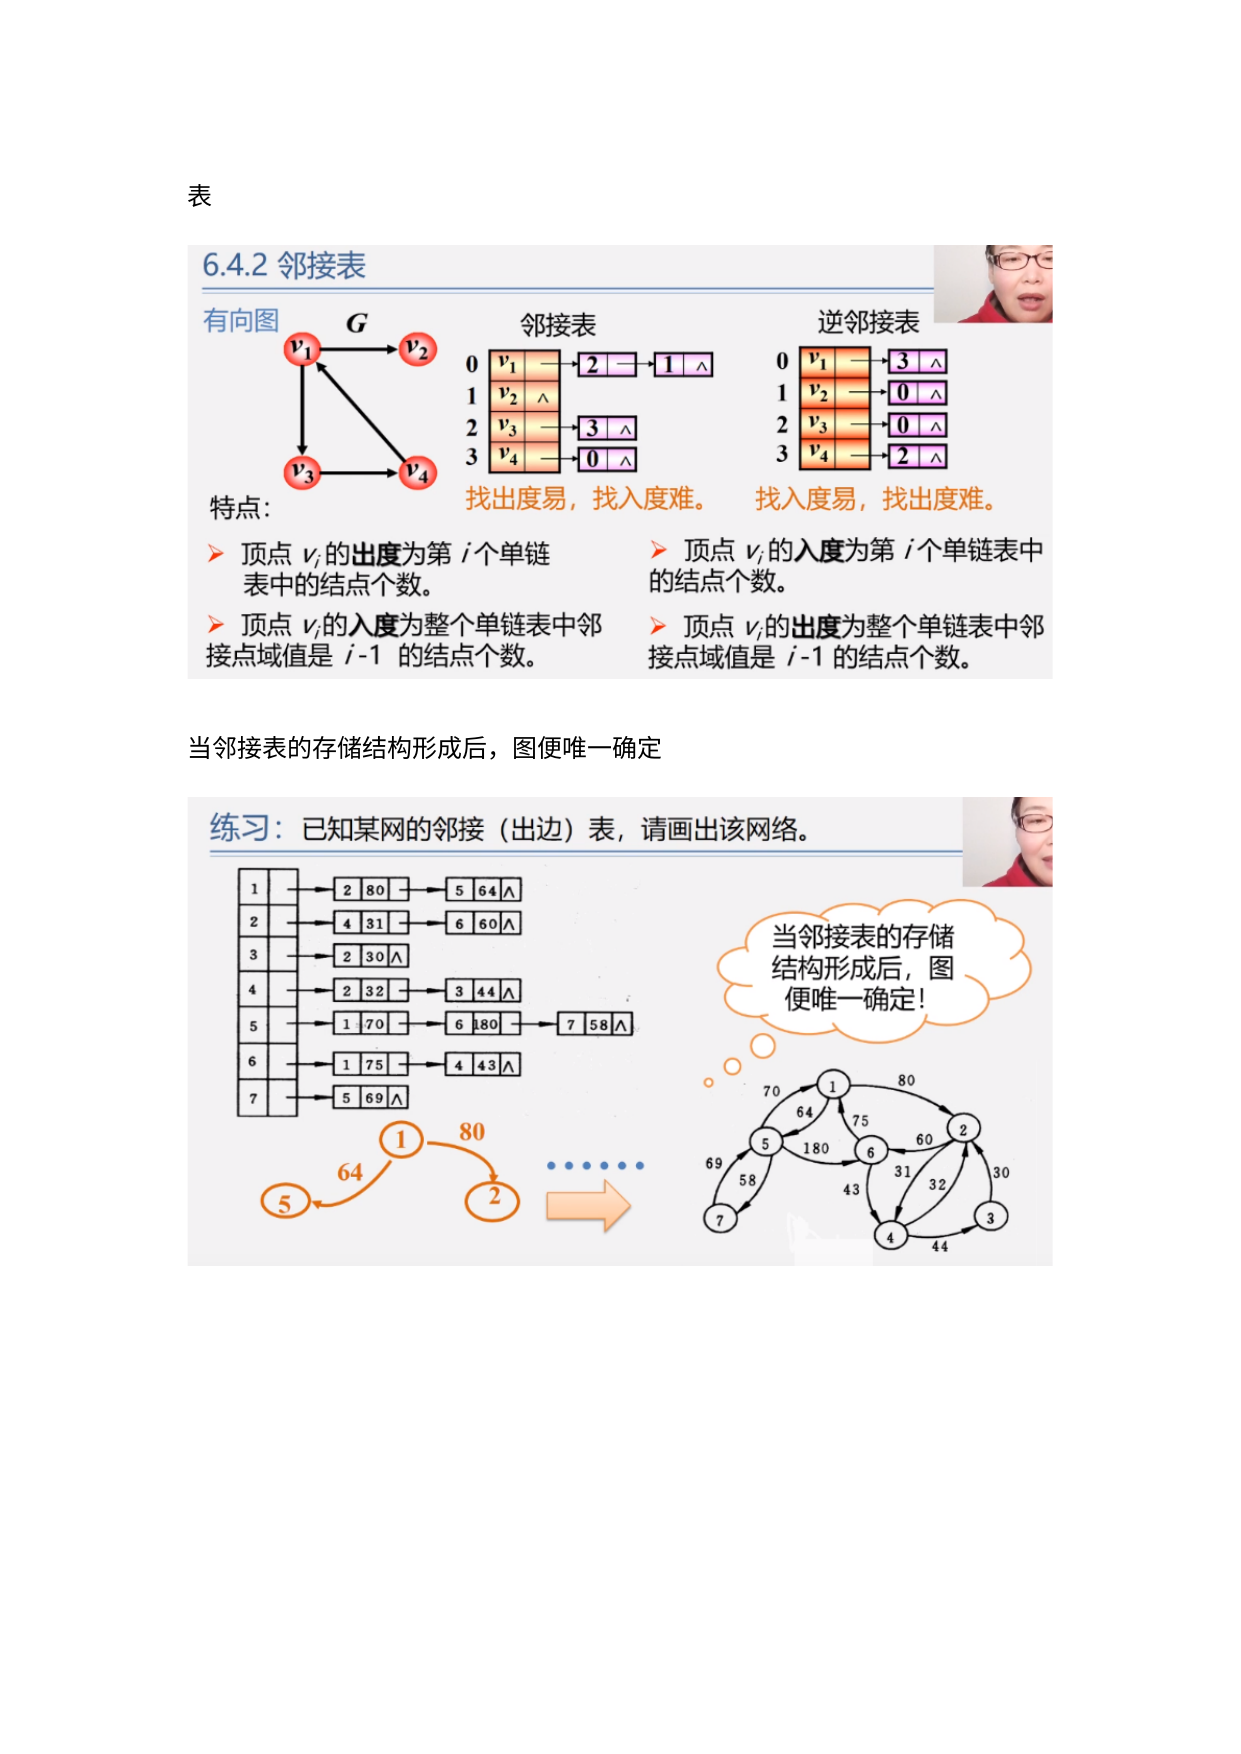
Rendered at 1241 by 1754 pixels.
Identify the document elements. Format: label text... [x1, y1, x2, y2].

picture [187, 797, 1053, 1266]
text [187, 162, 1053, 227]
picture [187, 245, 1053, 679]
text 当邻接表的存储结构形成后，图便唯一确定 [187, 714, 1053, 779]
